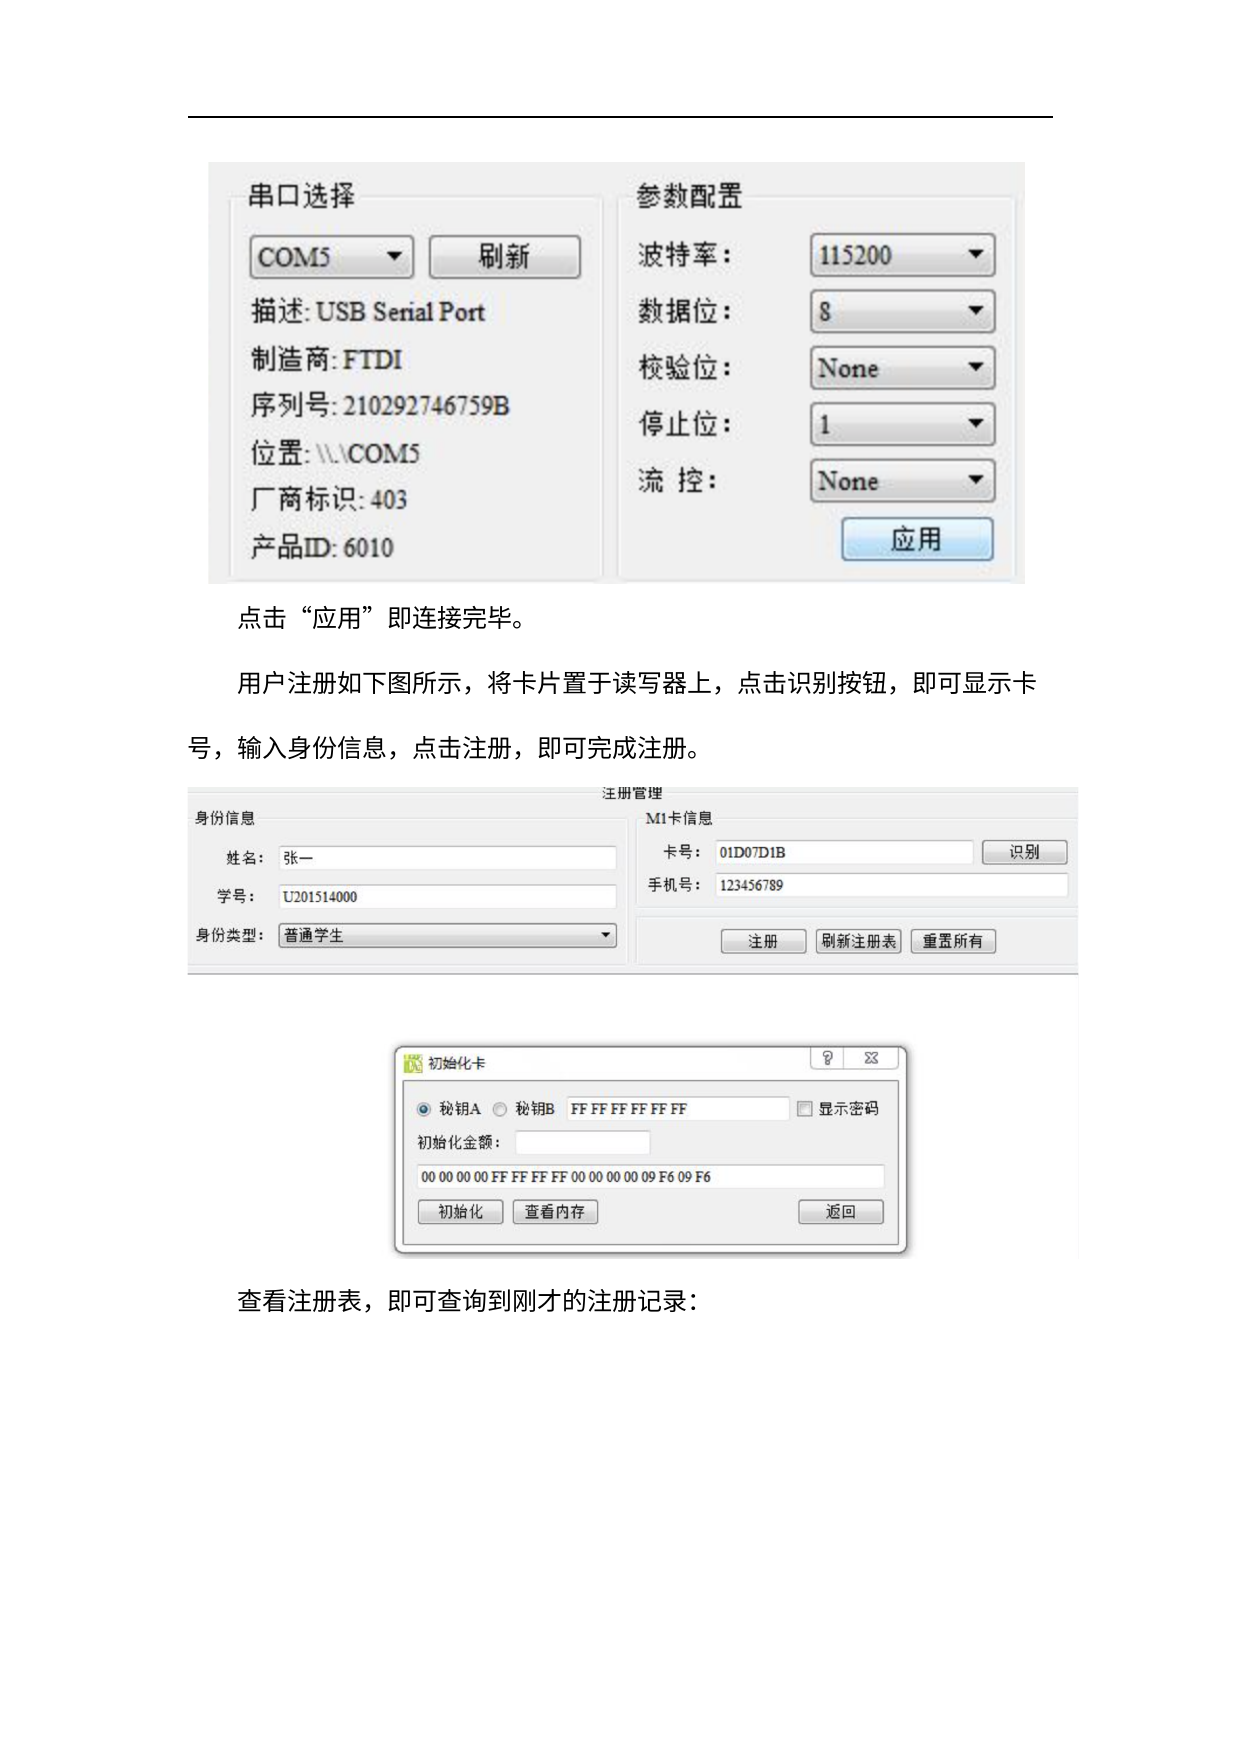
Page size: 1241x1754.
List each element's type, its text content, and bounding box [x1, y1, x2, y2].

picture [208, 162, 1025, 584]
text 点击“应用”即连接完毕。 [187, 584, 1053, 649]
picture [187, 787, 1079, 1259]
text 查看注册表，即可查询到刚才的注册记录： [187, 1267, 1053, 1332]
text 用户注册如下图所示，将卡片置于读写器上，点击识别按钮，即可显示卡号，输入身份信息，点击注册，即可完成注册。 [187, 649, 1053, 779]
